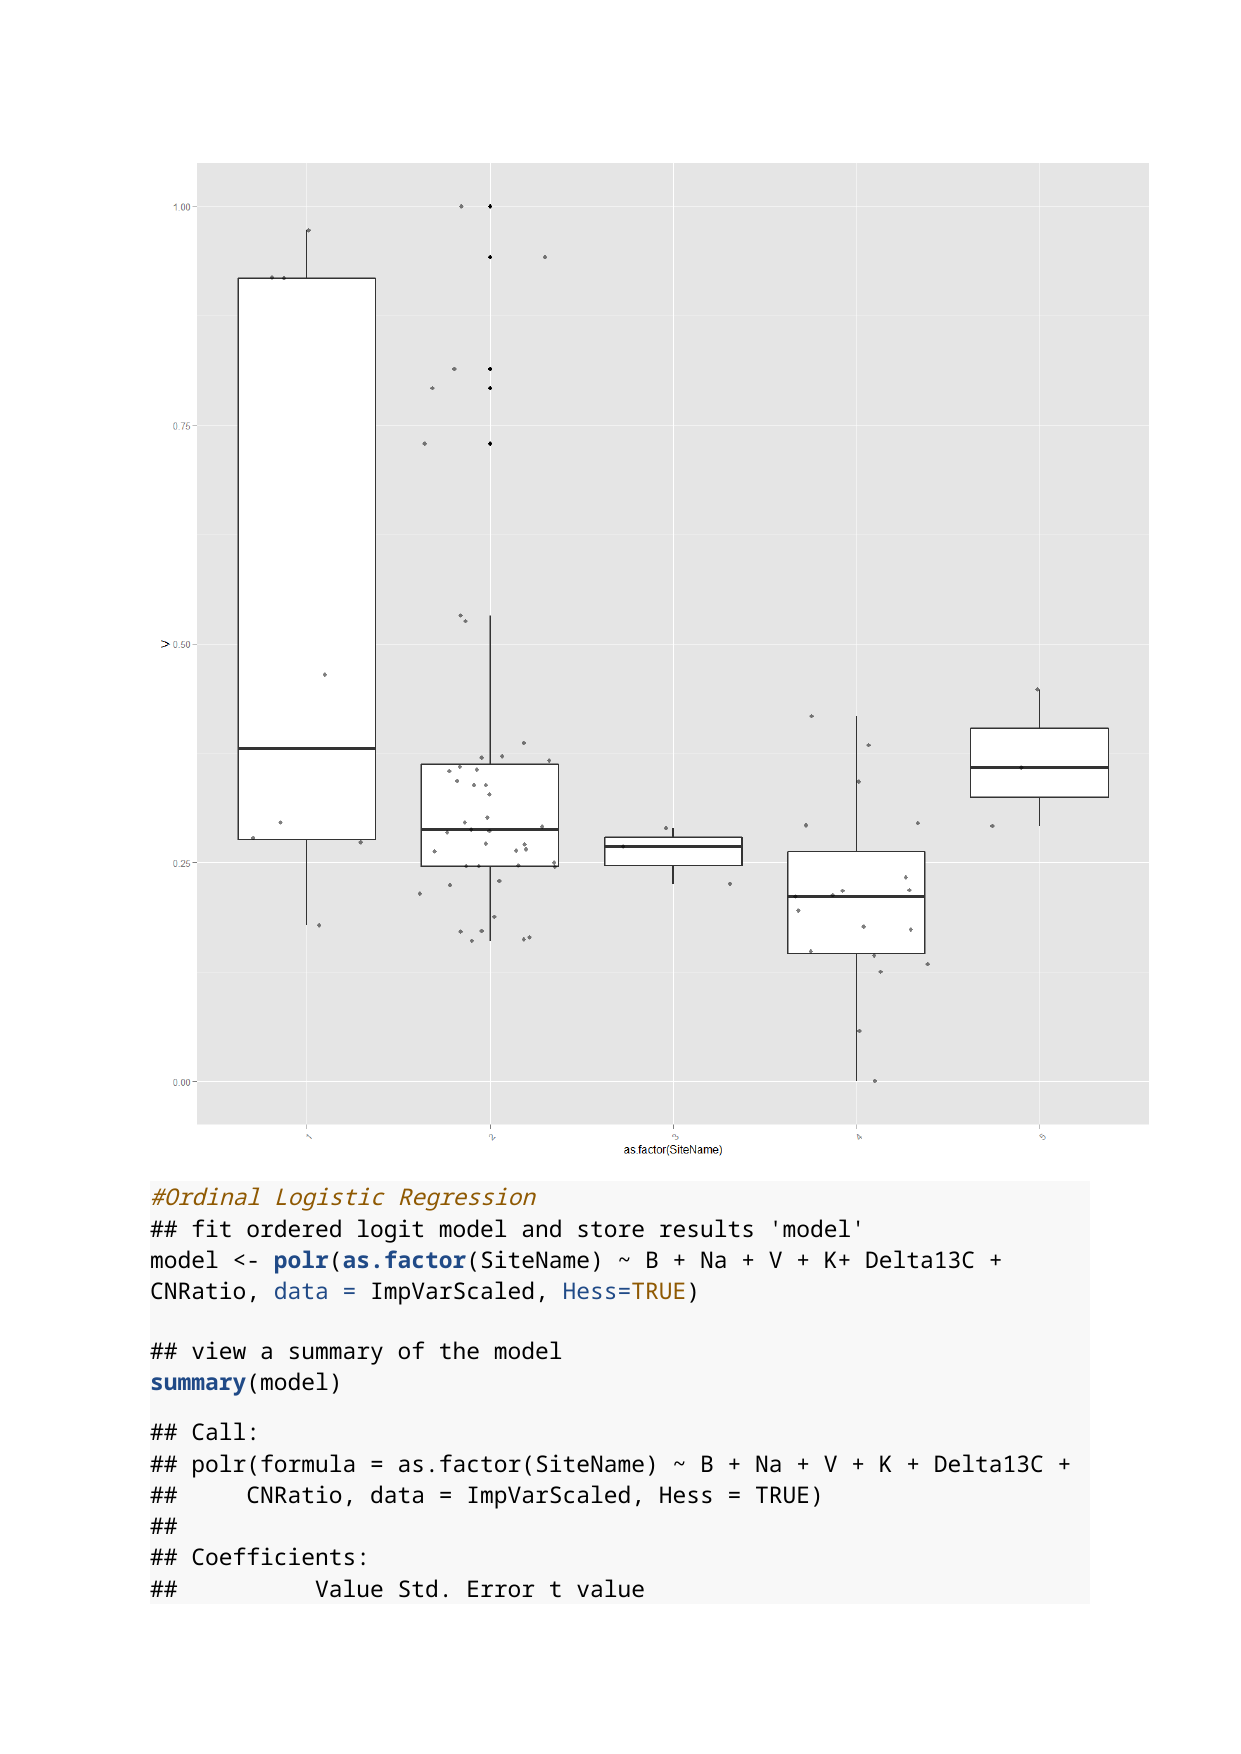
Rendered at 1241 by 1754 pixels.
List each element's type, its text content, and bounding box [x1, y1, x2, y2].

text #Ordinal Logistic Regression ## fit ordered logit model and store results 'model' model <- polr(as.factor(SiteName) ~ B + Na + V + K+ Delta13C + CNRatio, data = ImpVarScaled, Hess=TRUE) ## view a summary of the model summary(model) [150, 1181, 1090, 1398]
picture [150, 150, 1163, 1163]
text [150, 1416, 1090, 1604]
